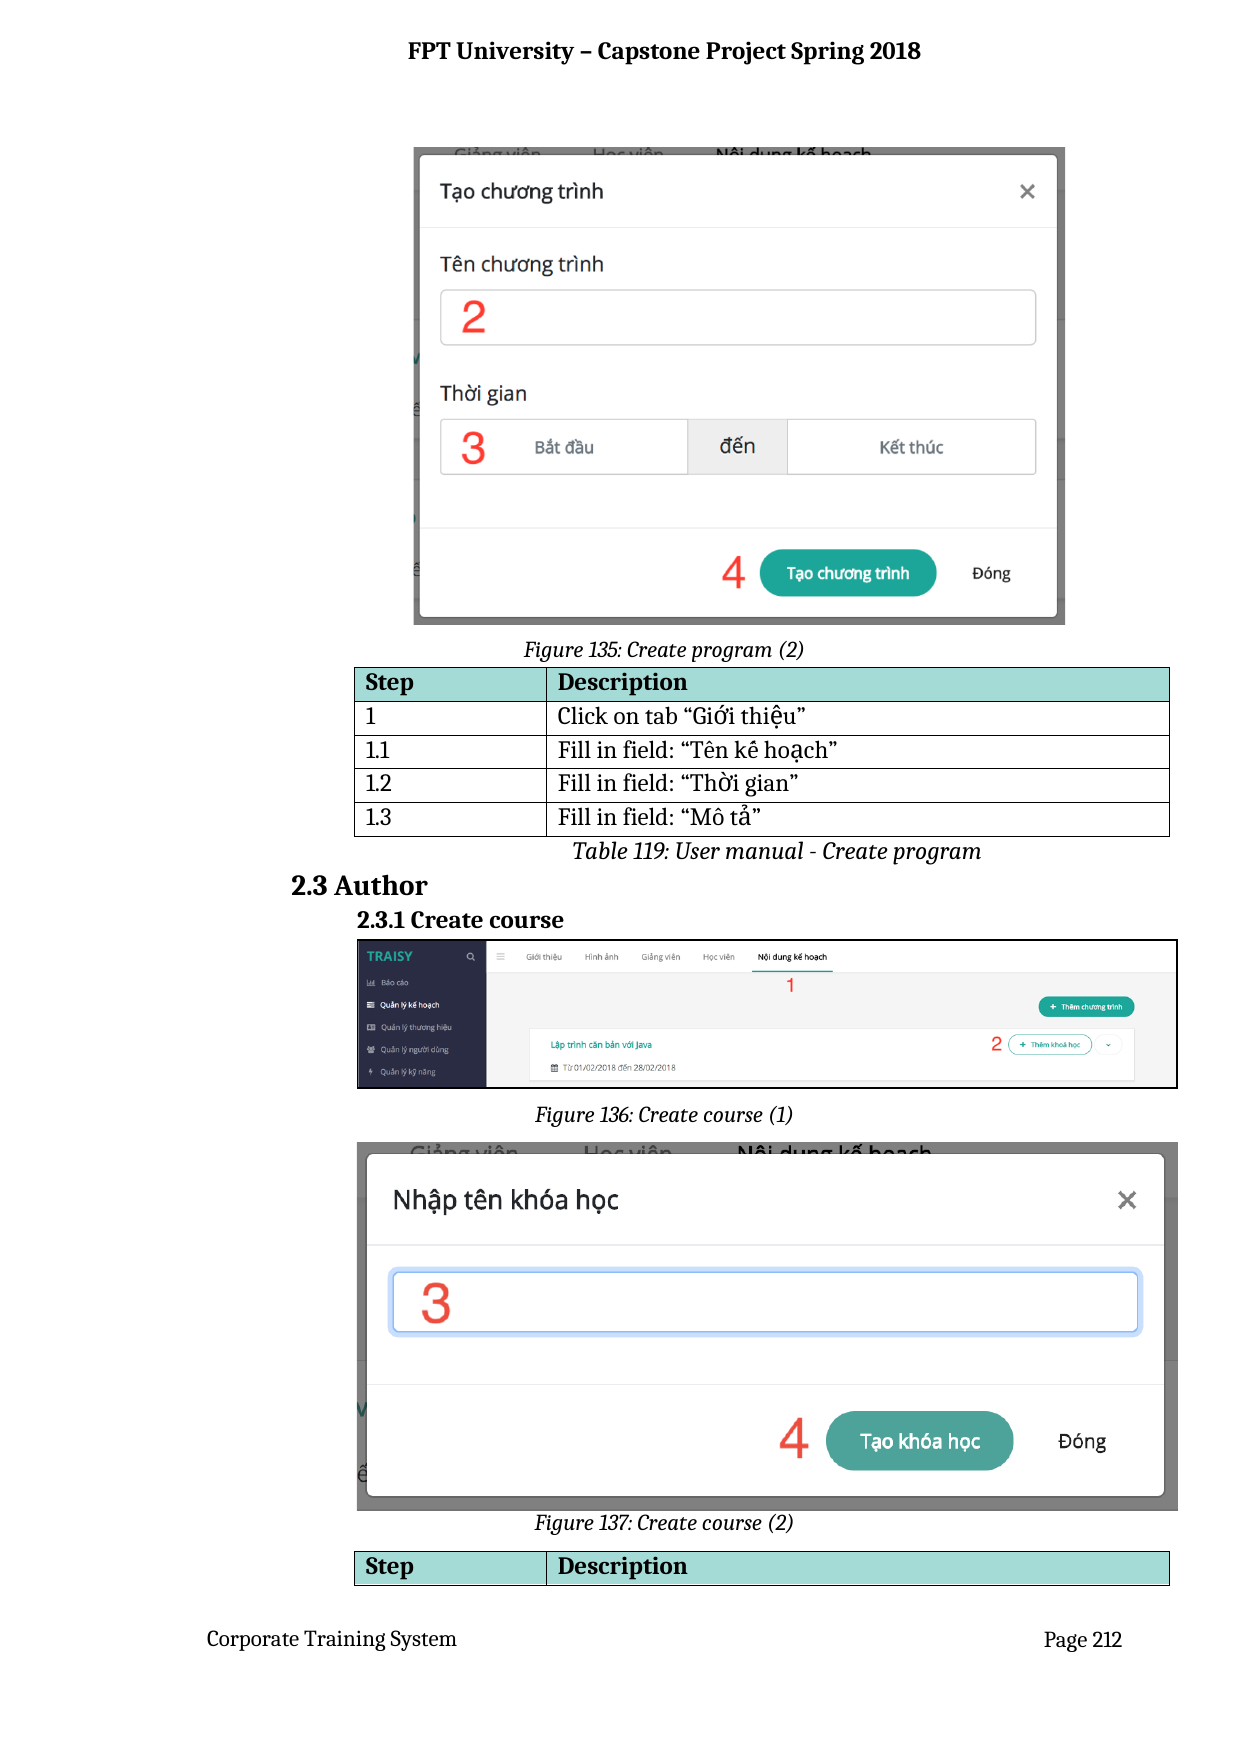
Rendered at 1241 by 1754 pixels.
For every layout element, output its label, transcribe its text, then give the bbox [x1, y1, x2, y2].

picture [413, 147, 1066, 625]
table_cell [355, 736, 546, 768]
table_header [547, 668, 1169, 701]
picture [358, 941, 1176, 1087]
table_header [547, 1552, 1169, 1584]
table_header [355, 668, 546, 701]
picture [356, 1142, 1178, 1511]
text Figure 137: Create course (2) [207, 1510, 1122, 1537]
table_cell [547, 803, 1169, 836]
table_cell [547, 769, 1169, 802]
list Table 119: User manual - Create program [432, 837, 1122, 865]
subtitle 2.3 Author [291, 869, 1122, 903]
text Figure 135: Create program (2) [207, 637, 1122, 663]
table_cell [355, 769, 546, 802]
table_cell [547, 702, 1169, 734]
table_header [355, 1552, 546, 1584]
text Figure 136: Create course (1) [207, 1101, 1122, 1128]
subtitle 2.3.1 Create course [357, 906, 1124, 935]
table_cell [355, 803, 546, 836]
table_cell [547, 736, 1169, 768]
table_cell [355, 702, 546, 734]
